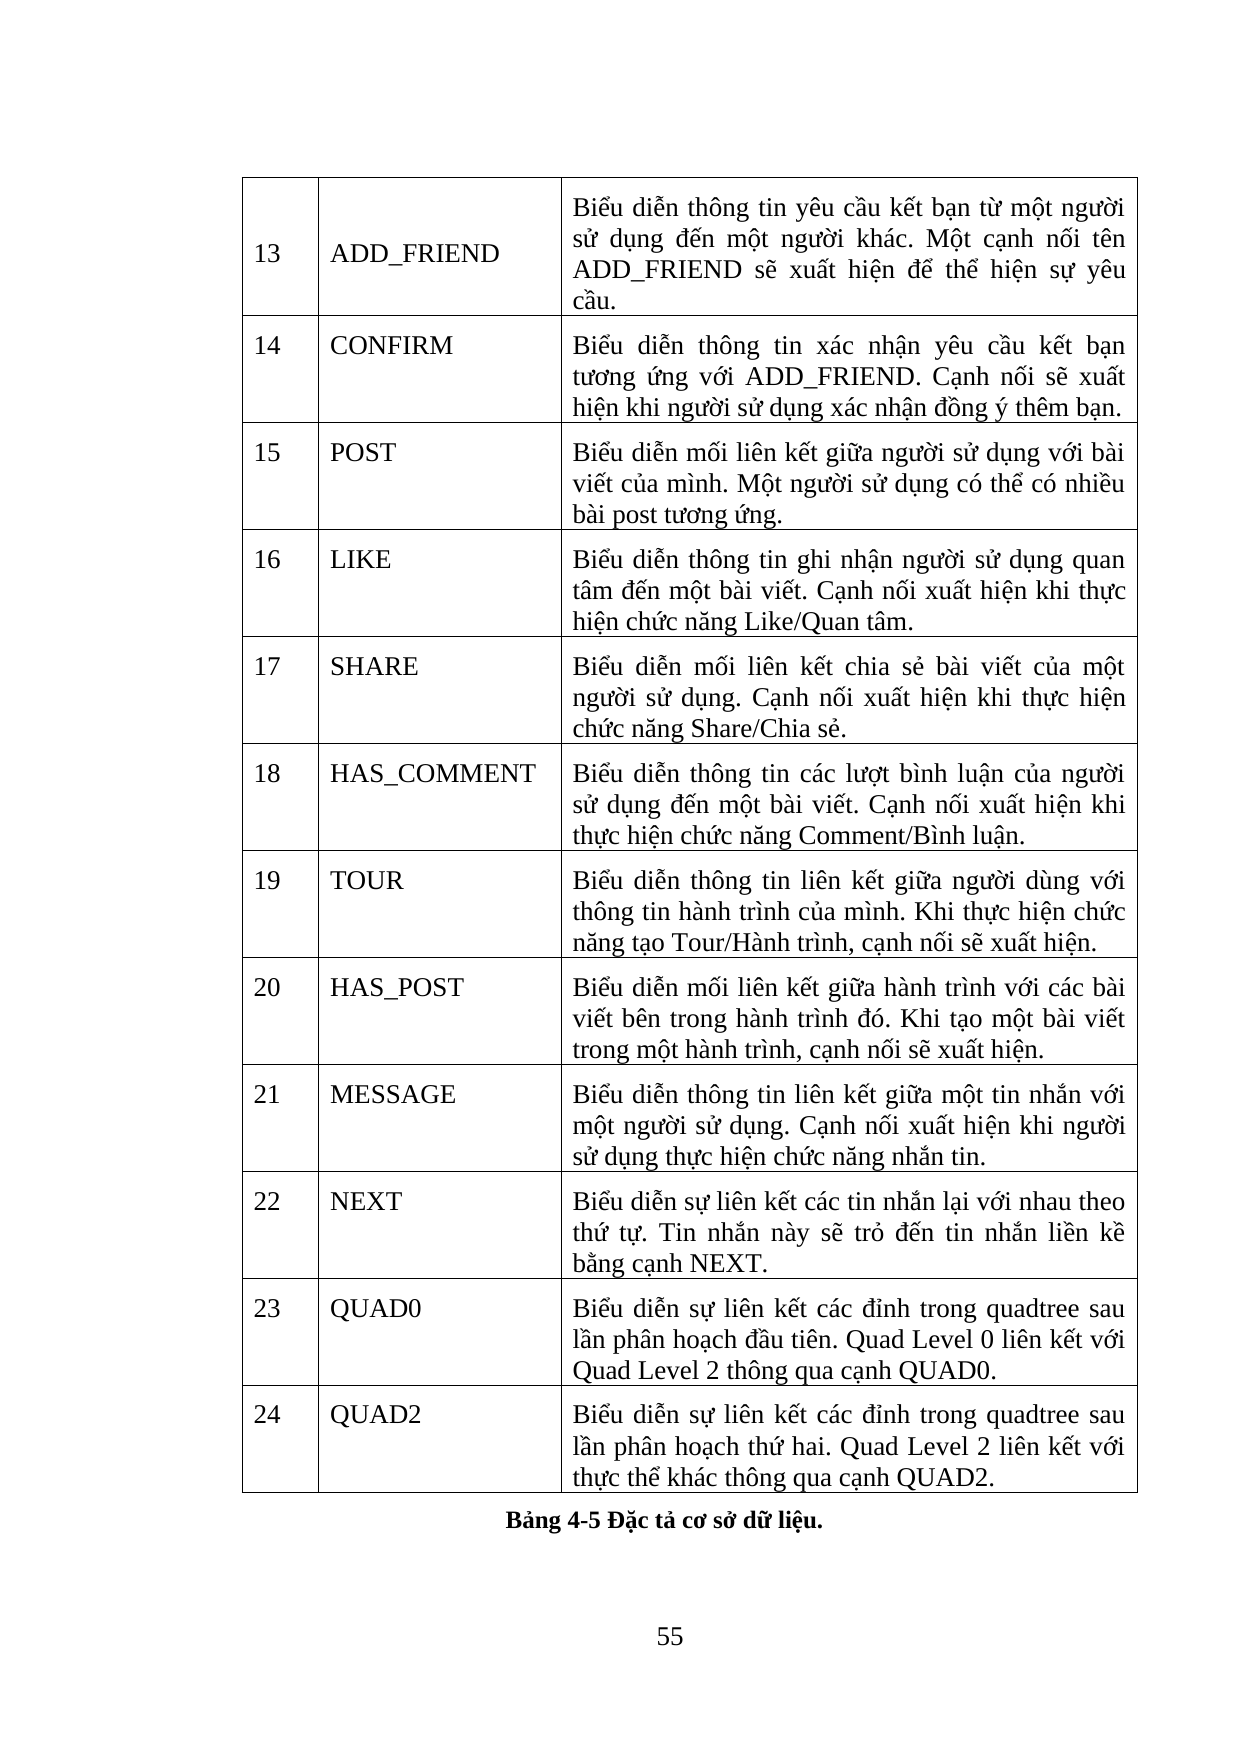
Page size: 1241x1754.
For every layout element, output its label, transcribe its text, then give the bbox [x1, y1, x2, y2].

text Bảng 4-3 Đặc tả cơ sở dữ liệu. [206, 1506, 1122, 1534]
table_cell Biểu diễn mối liên kết giữa hành trình với các bài viết bên trong hành trình đó. Khi tạo một bài viết trong một hành trình, cạnh nối sẽ xuất hiện. [562, 958, 1137, 1064]
table_cell SHARE [319, 637, 561, 743]
table_cell Biểu diễn thông tin liên kết giữa một tin nhắn với một người sử dụng. Cạnh nối xuất hiện khi người sử dụng thực hiện chức năng nhắn tin. [562, 1065, 1137, 1171]
table_cell CONFIRM [319, 316, 561, 422]
table_cell 22 [243, 1172, 318, 1278]
table_cell POST [319, 423, 561, 529]
table_cell 17 [243, 637, 318, 743]
table_cell Biểu diễn sự liên kết các tin nhắn lại với nhau theo thứ tự. Tin nhắn này sẽ trỏ đến tin nhắn liền kề bằng cạnh NEXT. [562, 1172, 1137, 1278]
table_cell 24 [243, 1386, 318, 1492]
table_cell TOUR [319, 851, 561, 957]
table_cell 19 [243, 851, 318, 957]
table_cell Biểu diễn mối liên kết giữa người sử dụng với bài viết của mình. Một người sử dụng có thể có nhiều bài post tương ứng. [562, 423, 1137, 529]
table_cell ADD_FRIEND [319, 178, 561, 315]
table_cell 13 [243, 178, 318, 315]
table_cell Biểu diễn mối liên kết chia sẻ bài viết của một người sử dụng. Cạnh nối xuất hiện khi thực hiện chức năng Share/Chia sẻ. [562, 637, 1137, 743]
table_cell 16 [243, 530, 318, 636]
table_cell Biểu diễn thông tin liên kết giữa người dùng với thông tin hành trình của mình. Khi thực hiện chức năng tạo Tour/Hành trình, cạnh nối sẽ xuất hiện. [562, 851, 1137, 957]
table_cell 18 [243, 744, 318, 850]
table_cell Biểu diễn sự liên kết các đỉnh trong quadtree sau lần phân hoạch thứ hai. Quad Level 2 liên kết với thực thể khác thông qua cạnh QUAD2. [562, 1386, 1137, 1492]
table_cell 23 [243, 1279, 318, 1385]
table_cell 14 [243, 316, 318, 422]
table_cell 20 [243, 958, 318, 1064]
table_cell 15 [243, 423, 318, 529]
table_cell QUAD2 [319, 1386, 561, 1492]
table_cell Biểu diễn thông tin xác nhận yêu cầu kết bạn tương ứng với ADD_FRIEND. Cạnh nối sẽ xuất hiện khi người sử dụng xác nhận đồng ý thêm bạn. [562, 316, 1137, 422]
table_cell LIKE [319, 530, 561, 636]
table_cell Biểu diễn thông tin ghi nhận người sử dụng quan tâm đến một bài viết. Cạnh nối xuất hiện khi thực hiện chức năng Like/Quan tâm. [562, 530, 1137, 636]
table_cell HAS_POST [319, 958, 561, 1064]
table_cell 21 [243, 1065, 318, 1171]
table_cell Biểu diễn thông tin các lượt bình luận của người sử dụng đến một bài viết. Cạnh nối xuất hiện khi thực hiện chức năng Comment/Bình luận. [562, 744, 1137, 850]
table_cell Biểu diễn sự liên kết các đỉnh trong quadtree sau lần phân hoạch đầu tiên. Quad Level 0 liên kết với Quad Level 2 thông qua cạnh QUAD0. [562, 1279, 1137, 1385]
table_cell MESSAGE [319, 1065, 561, 1171]
table_cell QUAD0 [319, 1279, 561, 1385]
table_cell Biểu diễn thông tin yêu cầu kết bạn từ một người sử dụng đến một người khác. Một cạnh nối tên ADD_FRIEND sẽ xuất hiện để thể hiện sự yêu cầu. [562, 178, 1137, 315]
table_cell NEXT [319, 1172, 561, 1278]
table_cell HAS_COMMENT [319, 744, 561, 850]
